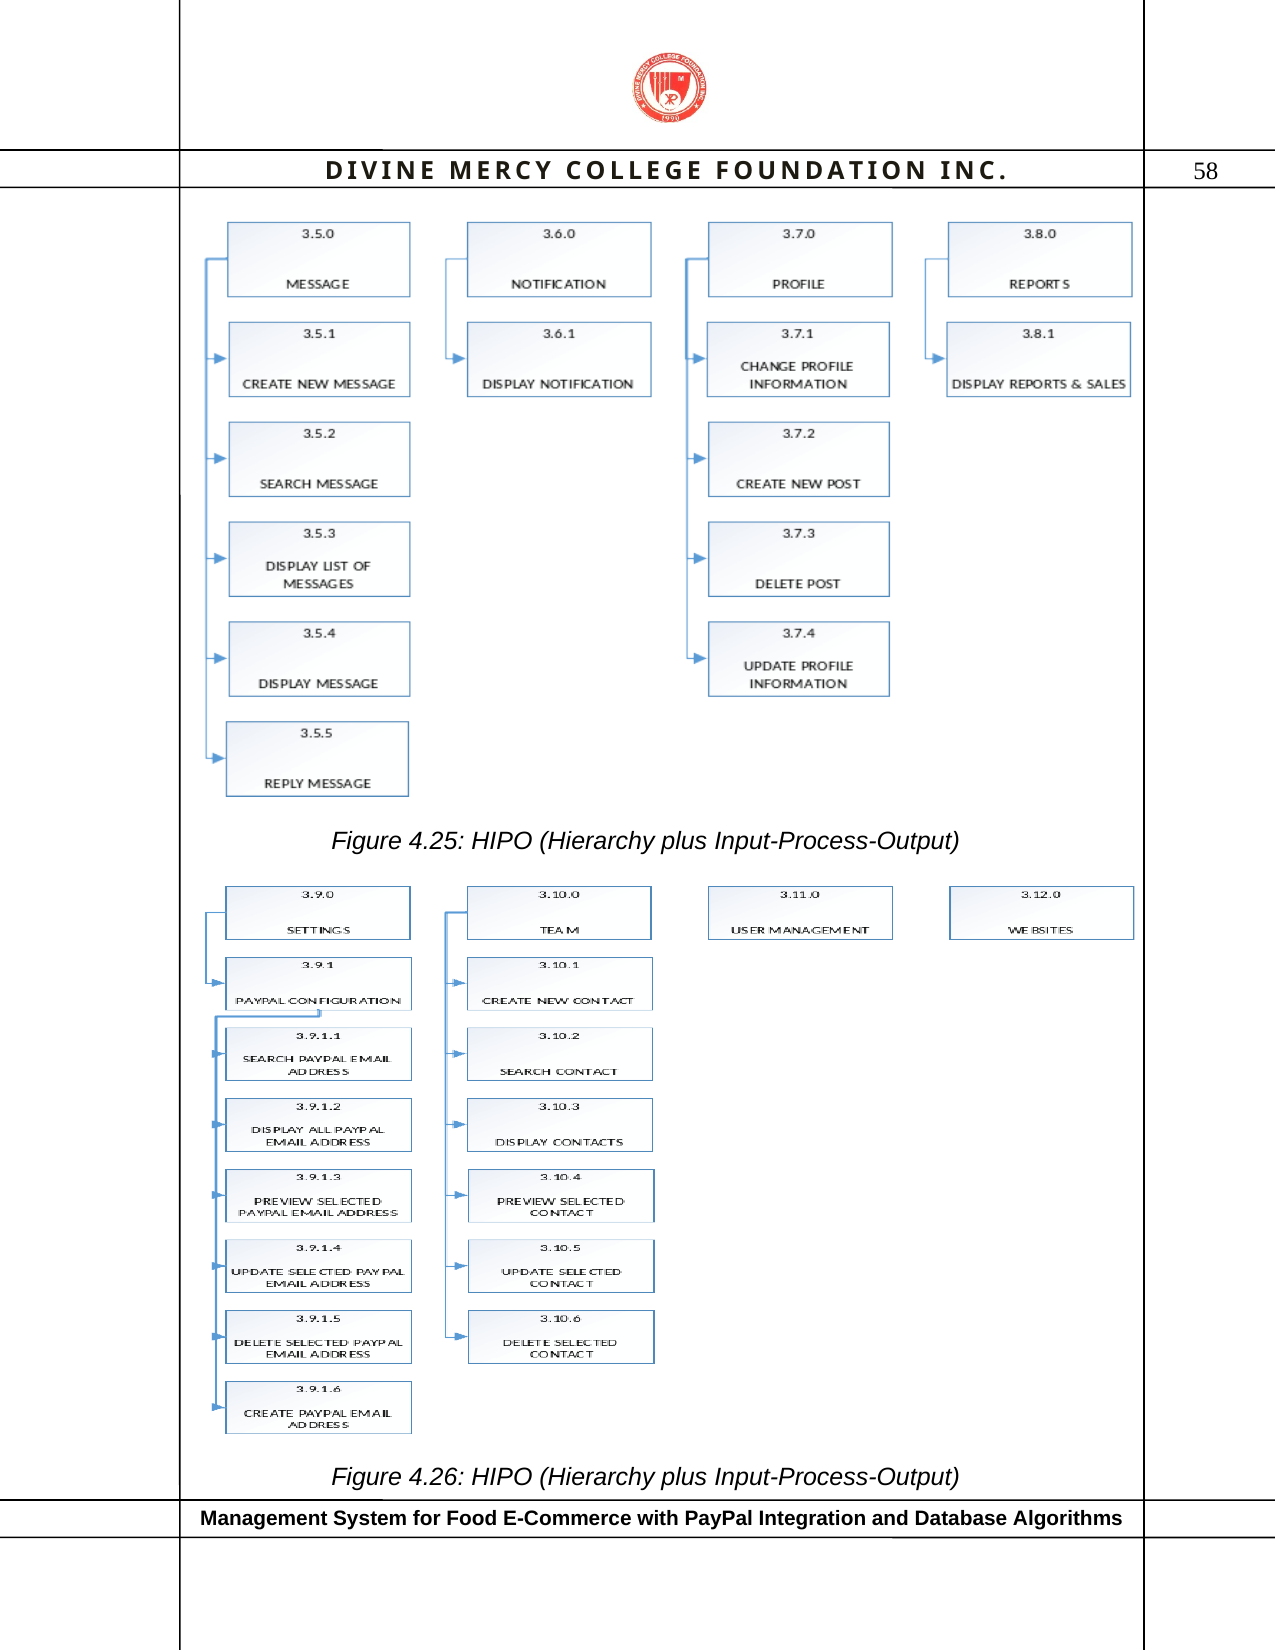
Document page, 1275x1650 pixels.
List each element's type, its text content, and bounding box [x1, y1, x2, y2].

text Figure 4.26: HIPO (Hierarchy plus Input-Process-Output) [187, 1462, 1106, 1491]
picture [632, 52, 709, 123]
text Figure 4.25: HIPO (Hierarchy plus Input-Process-Output) [187, 826, 1106, 854]
